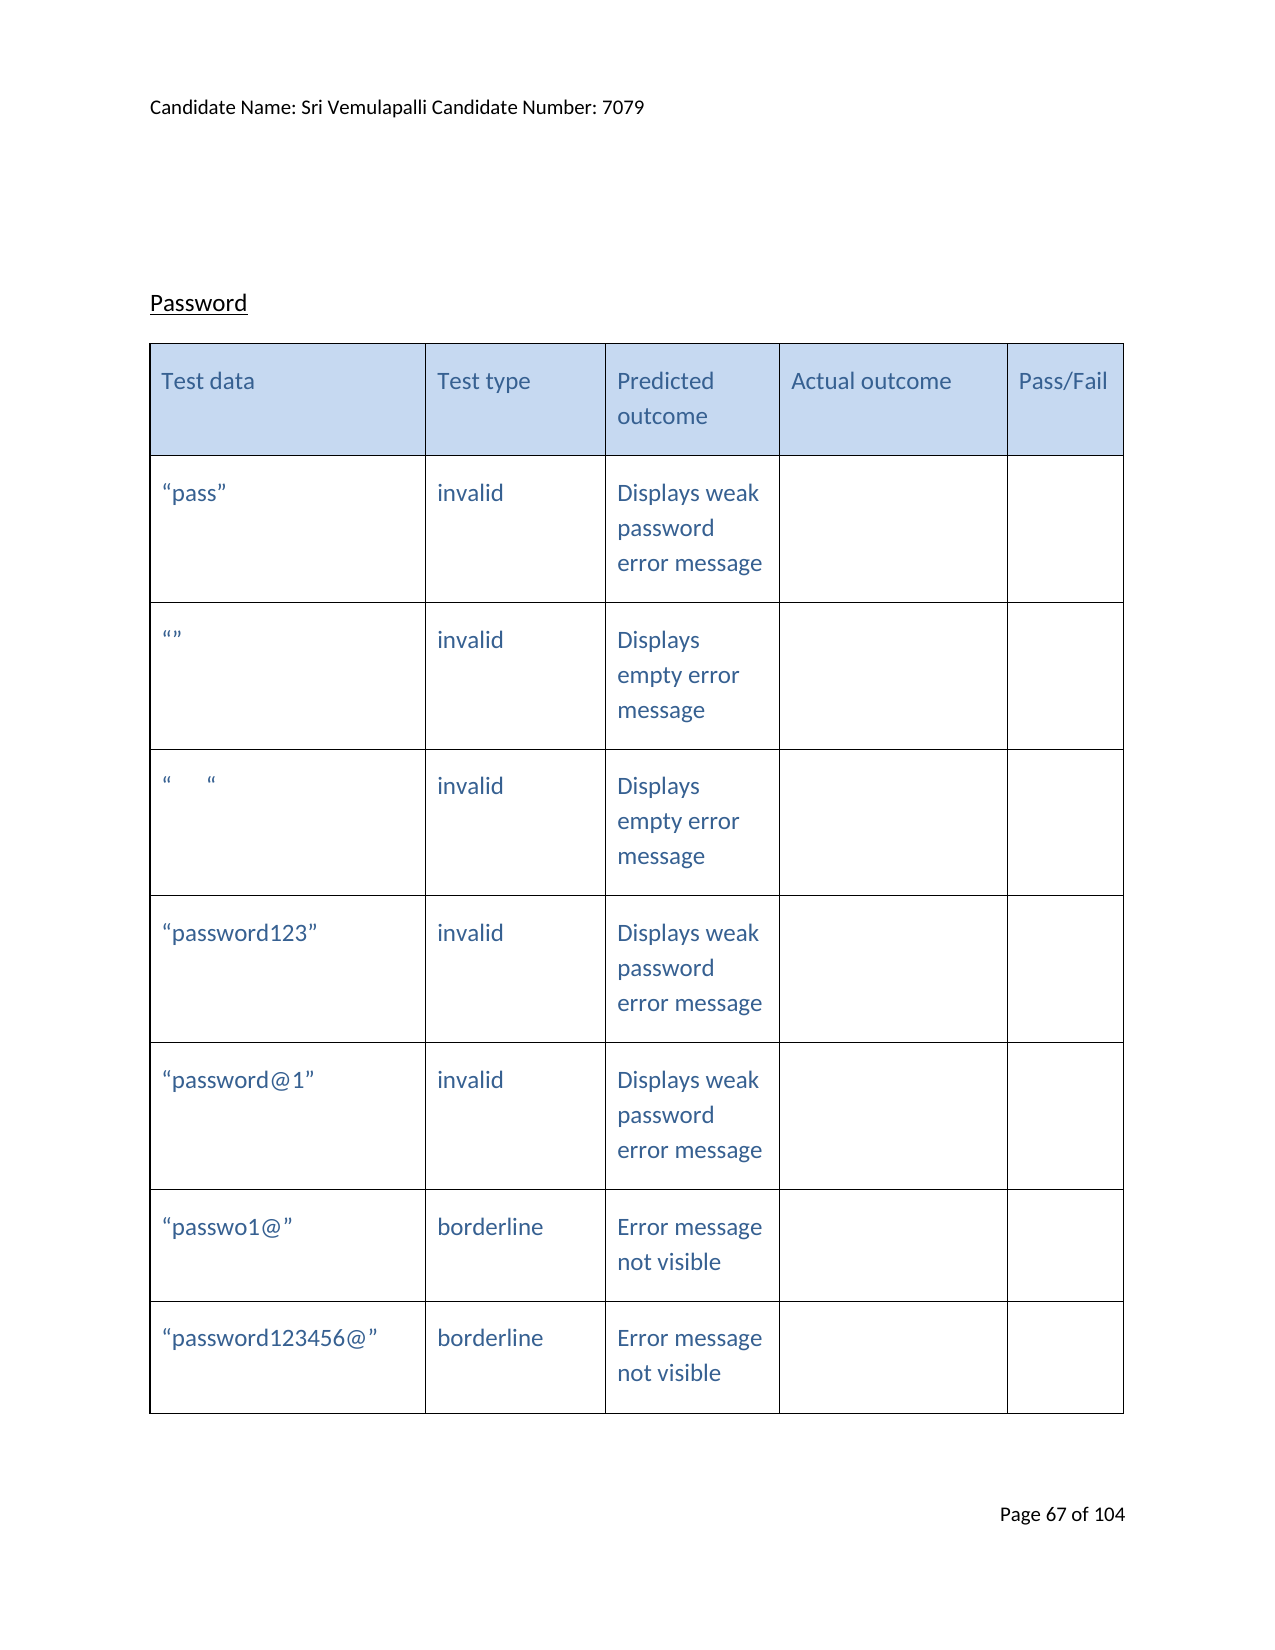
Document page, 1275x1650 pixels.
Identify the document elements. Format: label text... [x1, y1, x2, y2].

table_cell [780, 896, 1007, 1042]
table_cell [780, 1302, 1007, 1412]
table_cell invalid [426, 456, 605, 602]
table_cell Displays weak password error message [606, 1043, 779, 1189]
table_cell Displays empty error message [606, 750, 779, 895]
table_cell borderline [426, 1190, 605, 1301]
table_header Predicted outcome [606, 344, 779, 455]
table_cell [780, 603, 1007, 749]
table_cell “passwo1@” [151, 1190, 425, 1301]
table_cell “” [151, 603, 425, 749]
table_cell “password@1” [151, 1043, 425, 1189]
table_cell Displays empty error message [606, 603, 779, 749]
table_header Actual outcome [780, 344, 1007, 455]
table_cell Displays weak password error message [606, 456, 779, 602]
table_cell “password123” [151, 896, 425, 1042]
table_cell Error message not visible [606, 1302, 779, 1412]
table_cell [1008, 456, 1123, 602]
table_cell [1008, 1043, 1123, 1189]
table_cell borderline [426, 1302, 605, 1412]
table_cell invalid [426, 603, 605, 749]
table_cell [1008, 896, 1123, 1042]
table_cell Displays weak password error message [606, 896, 779, 1042]
table_header Test type [426, 344, 605, 455]
text Password [150, 287, 1125, 318]
table_header Pass/Fail [1008, 344, 1123, 455]
table_cell [780, 1043, 1007, 1189]
table_cell [780, 750, 1007, 895]
table_cell Error message not visible [606, 1190, 779, 1301]
table_cell “pass” [151, 456, 425, 602]
table_cell “ “ [151, 750, 425, 895]
table_cell [1008, 603, 1123, 749]
table_header Test data [151, 344, 425, 455]
table_cell [1008, 1190, 1123, 1301]
table_cell [1008, 750, 1123, 895]
table_cell [1008, 1302, 1123, 1412]
table_cell [780, 456, 1007, 602]
table_cell “password123456@” [151, 1302, 425, 1412]
table_cell invalid [426, 750, 605, 895]
table_cell [780, 1190, 1007, 1301]
table_cell invalid [426, 896, 605, 1042]
table_cell invalid [426, 1043, 605, 1189]
